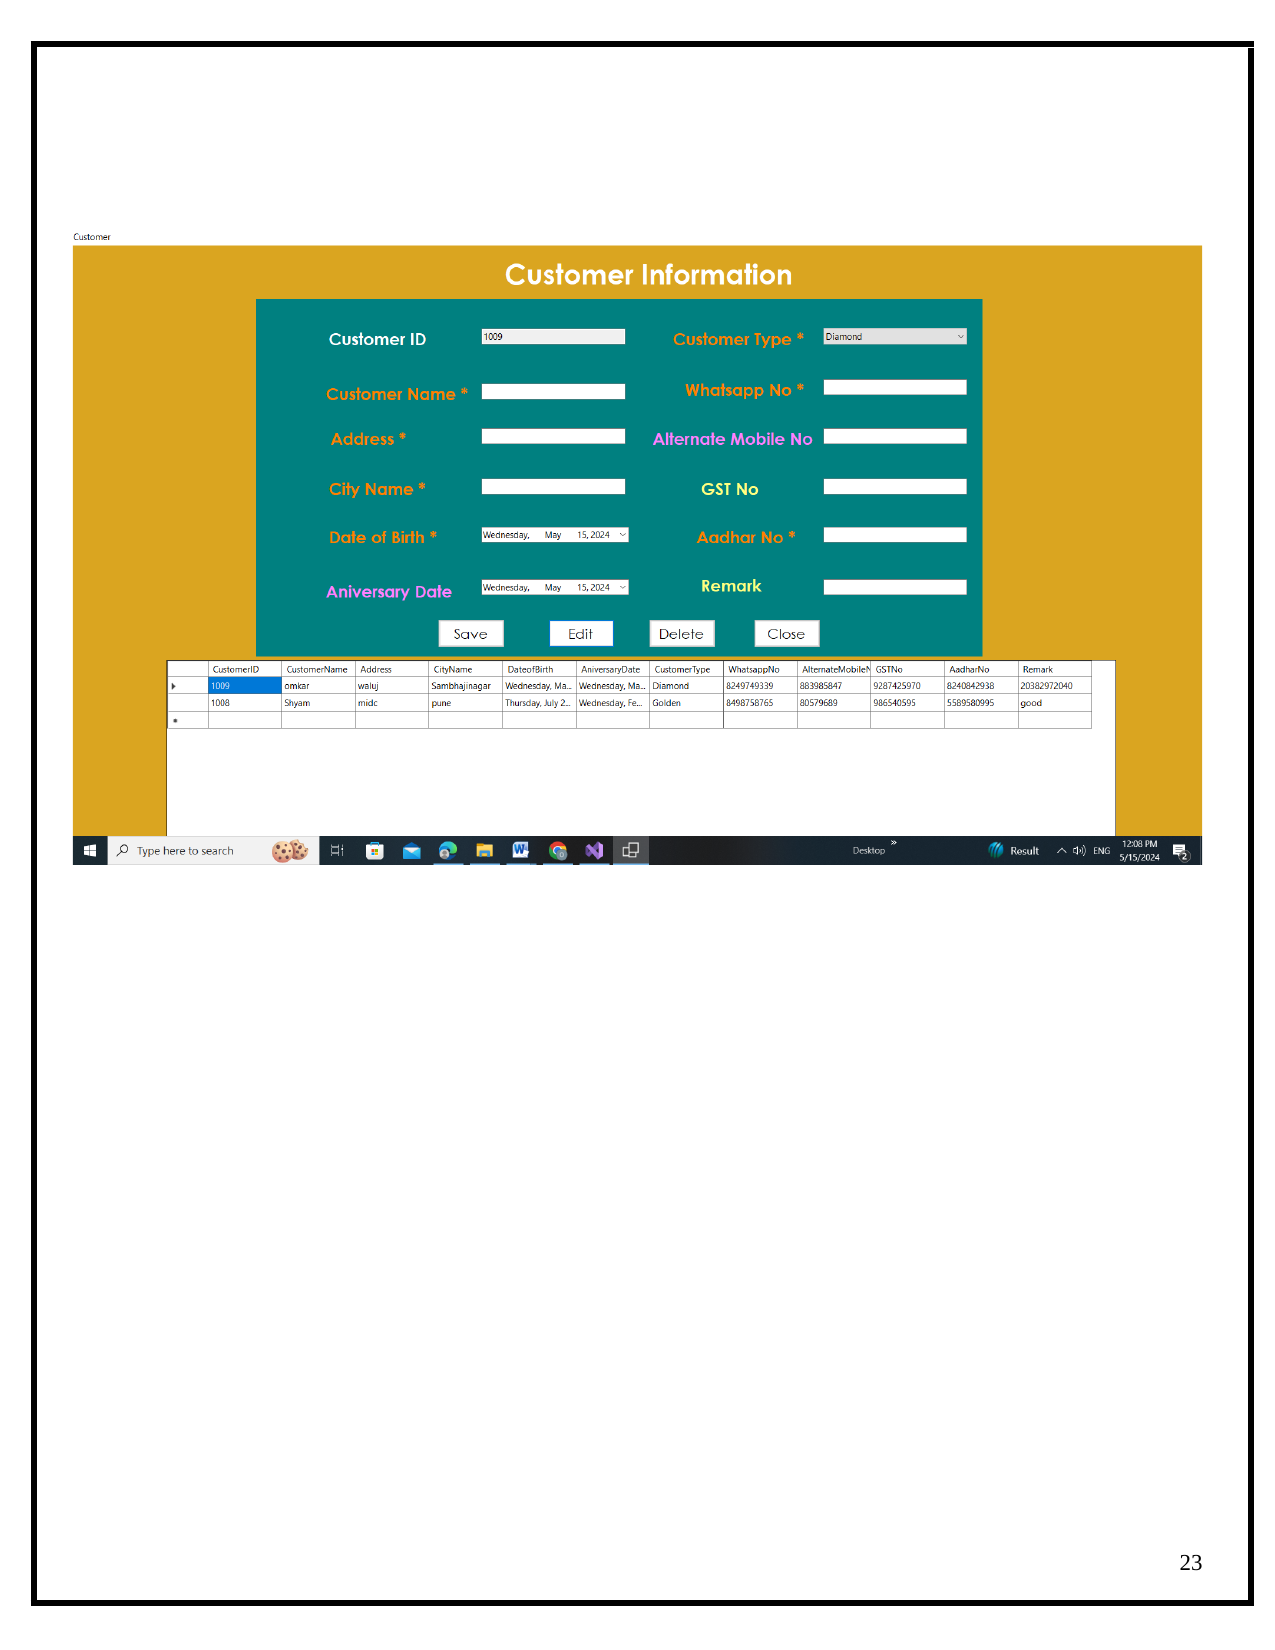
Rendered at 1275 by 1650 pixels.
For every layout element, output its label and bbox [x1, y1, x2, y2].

picture [72, 229, 1203, 865]
